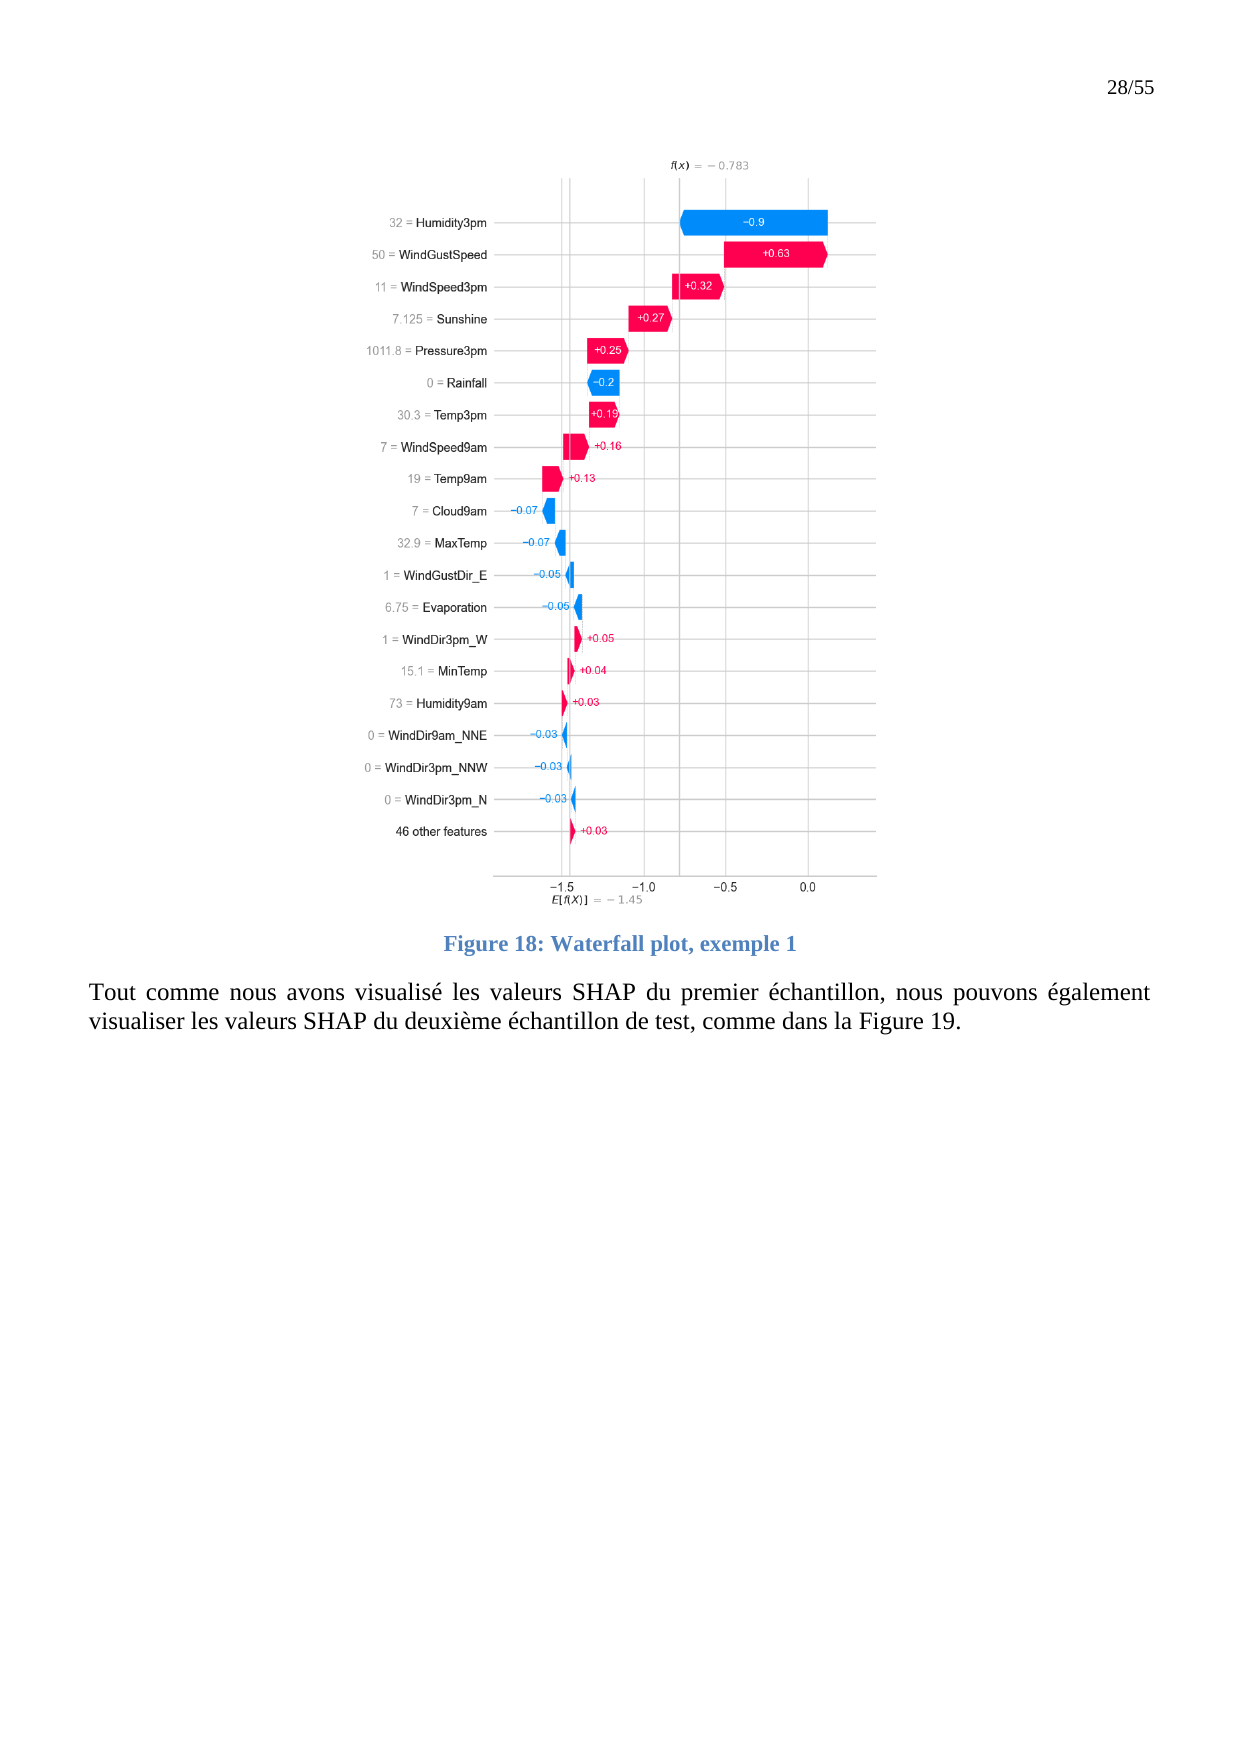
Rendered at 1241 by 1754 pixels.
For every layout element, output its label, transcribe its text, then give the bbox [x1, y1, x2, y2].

picture [352, 147, 888, 918]
text Tout comme nous avons visualisé les valeurs SHAP du premier échantillon, nous pouvons également visualiser les valeurs SHAP du deuxième échantillon de test, comme dans la Figure 19. [89, 977, 1152, 1034]
